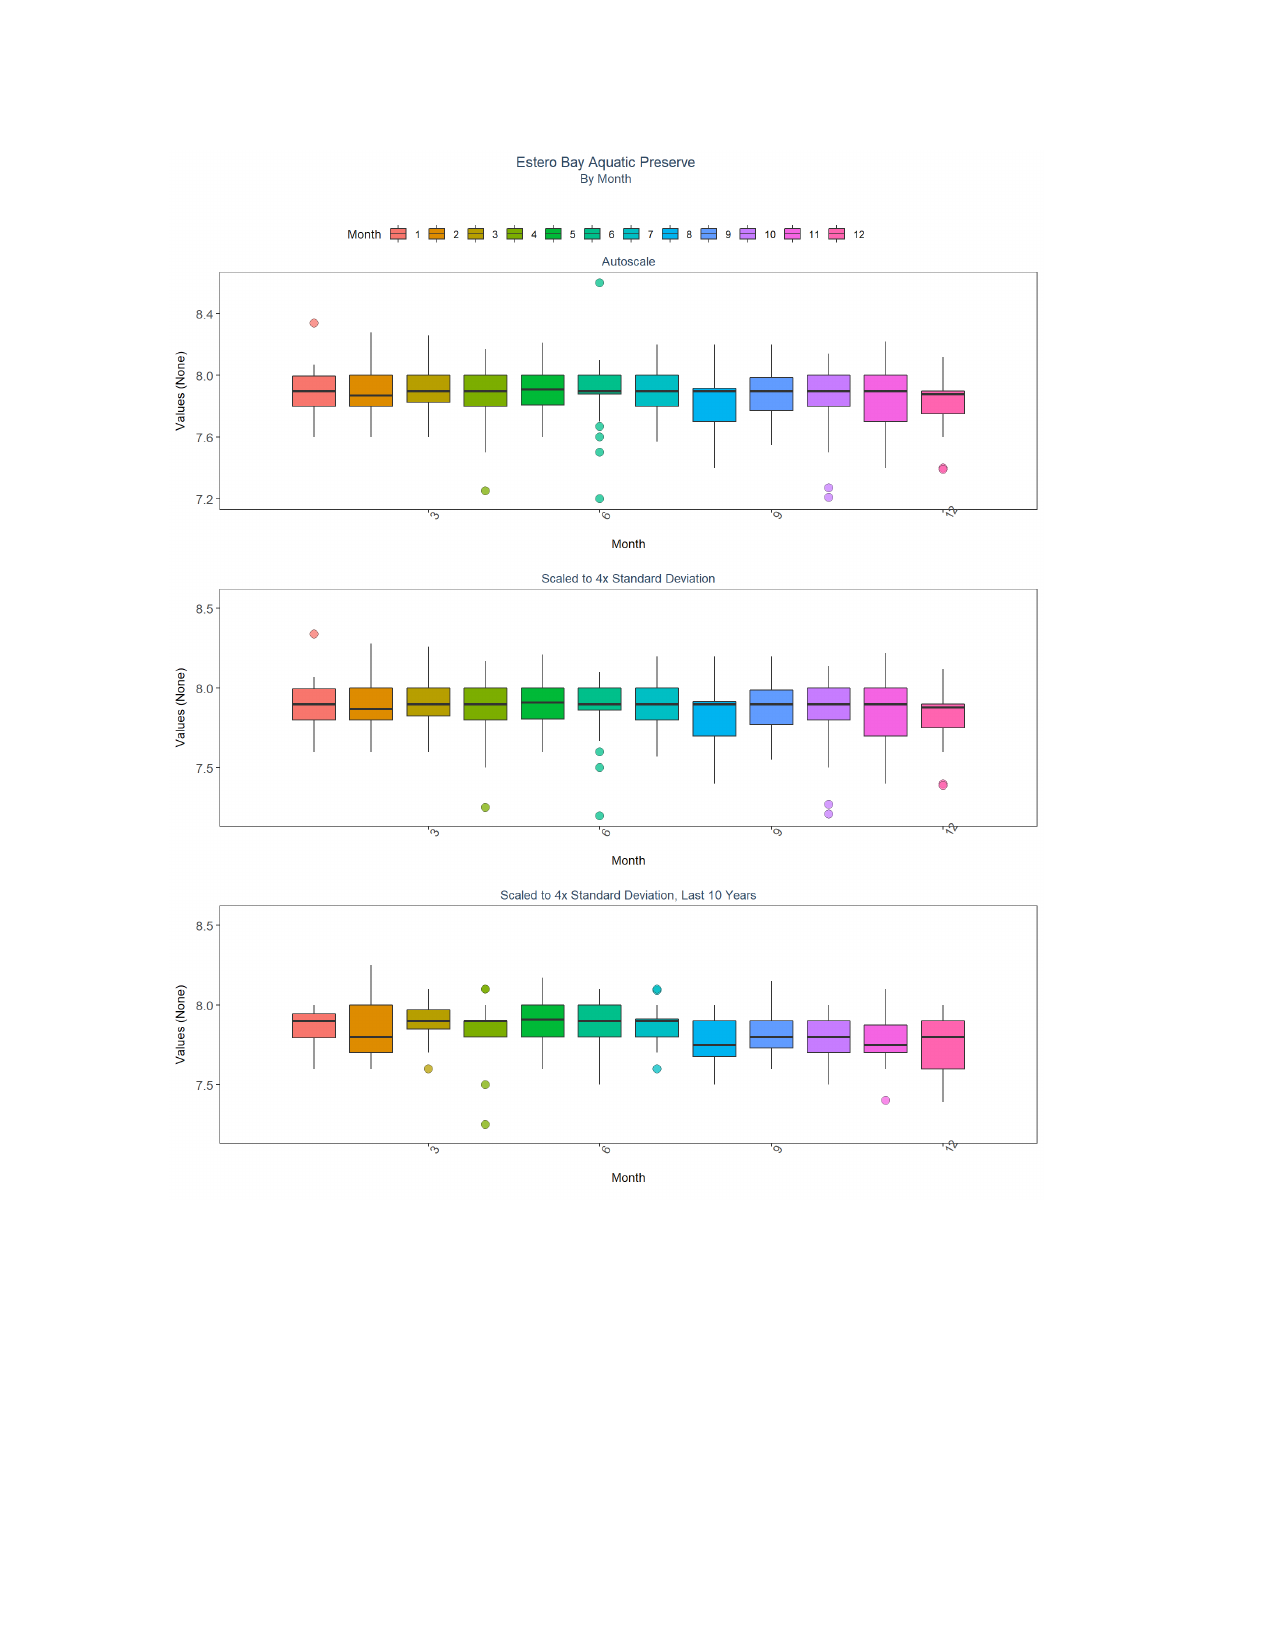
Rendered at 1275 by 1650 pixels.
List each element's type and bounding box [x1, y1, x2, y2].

picture [168, 150, 1044, 1200]
